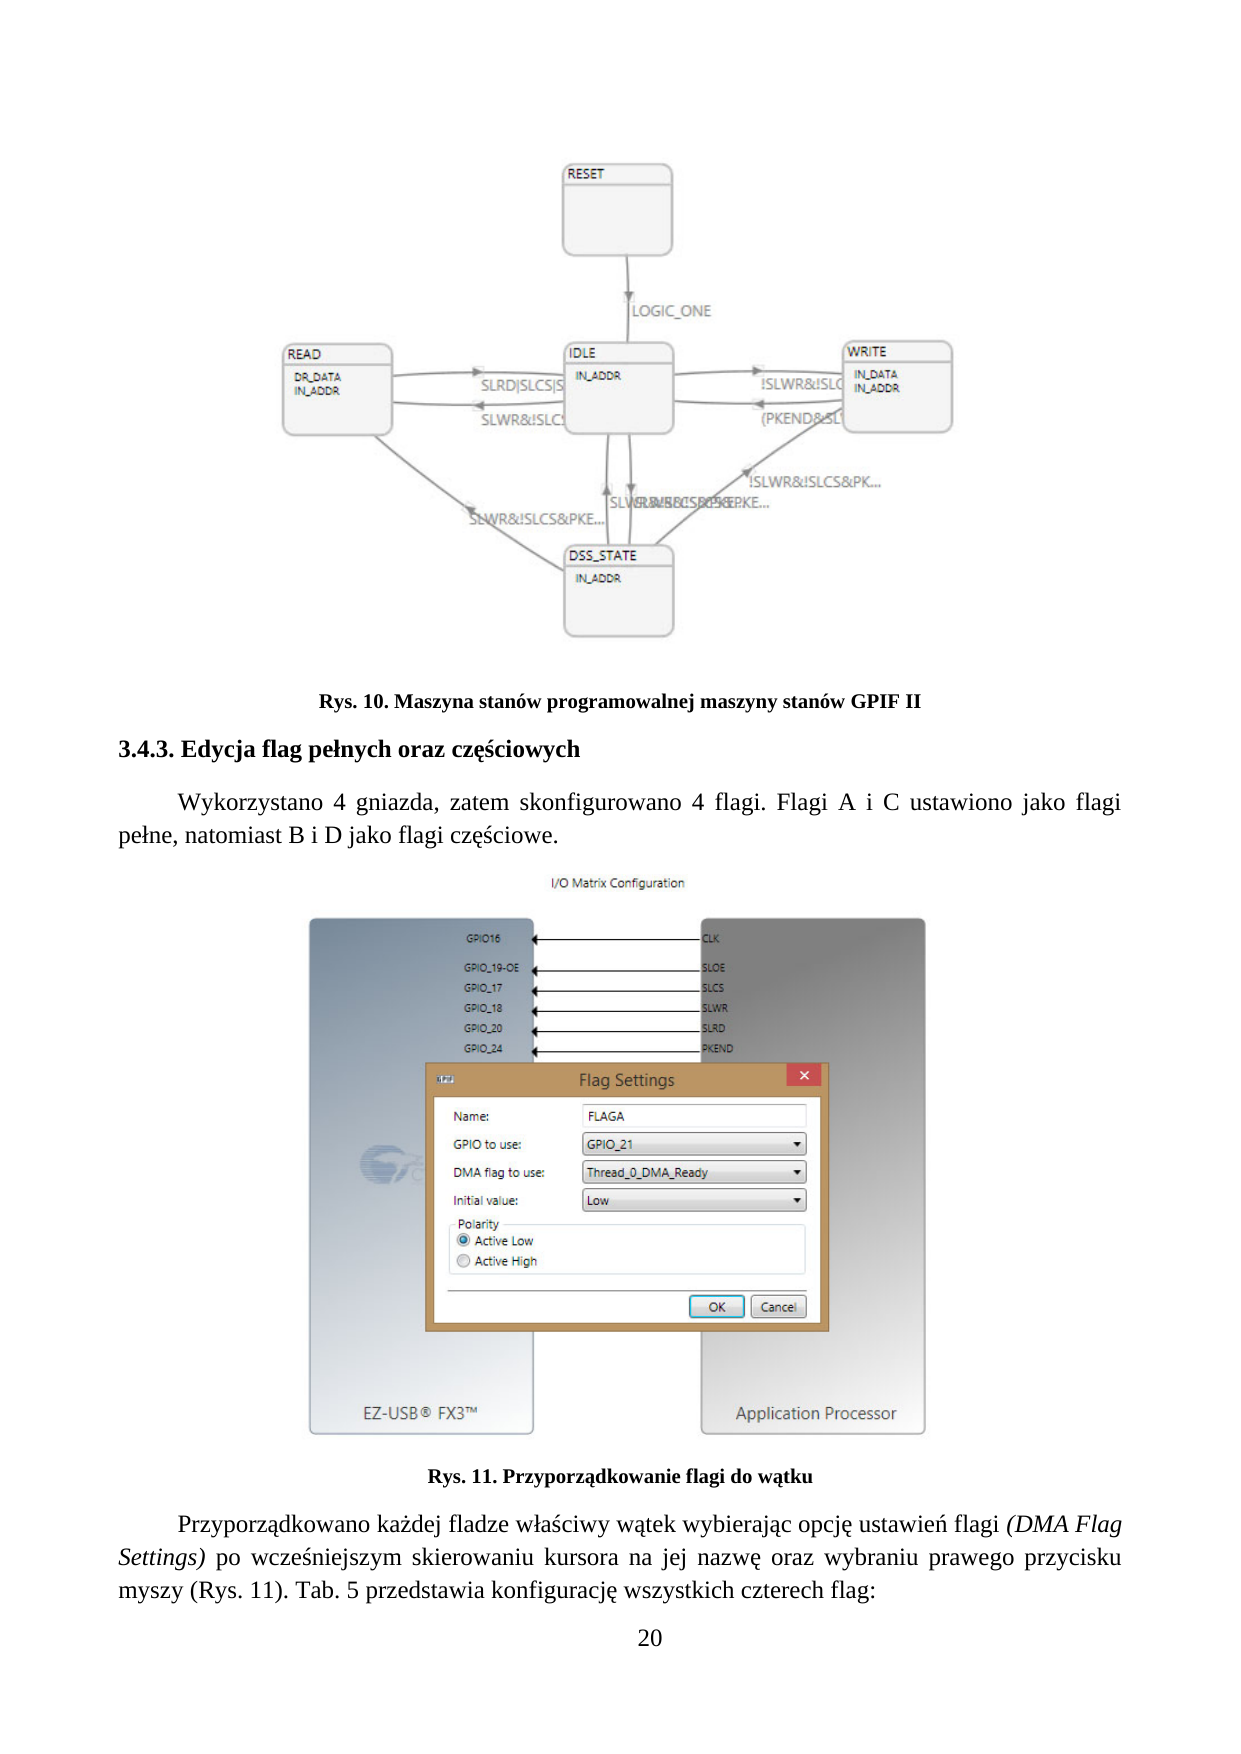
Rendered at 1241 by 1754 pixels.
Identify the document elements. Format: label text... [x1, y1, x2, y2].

picture [257, 874, 983, 1444]
picture [264, 147, 977, 668]
text Przyporządkowano każdej fladze właściwy wątek wybierając opcję ustawień flagi (DMA Flag Settings) po wcześniejszym skierowaniu kursora na jej nazwę oraz wybraniu prawego przycisku myszy (Rys. 11). Tab. 5 przedstawia konfigurację wszystkich czterech flag: [118, 1509, 1122, 1604]
text Wykorzystano 4 gniazda, zatem skonfigurowano 4 flagi. Flagi A i C ustawiono jako flagi pełne, natomiast B i D jako flagi częściowe. [118, 787, 1122, 849]
subtitle 3.4.3. Edycja flag pełnych oraz częściowych [118, 734, 1122, 762]
